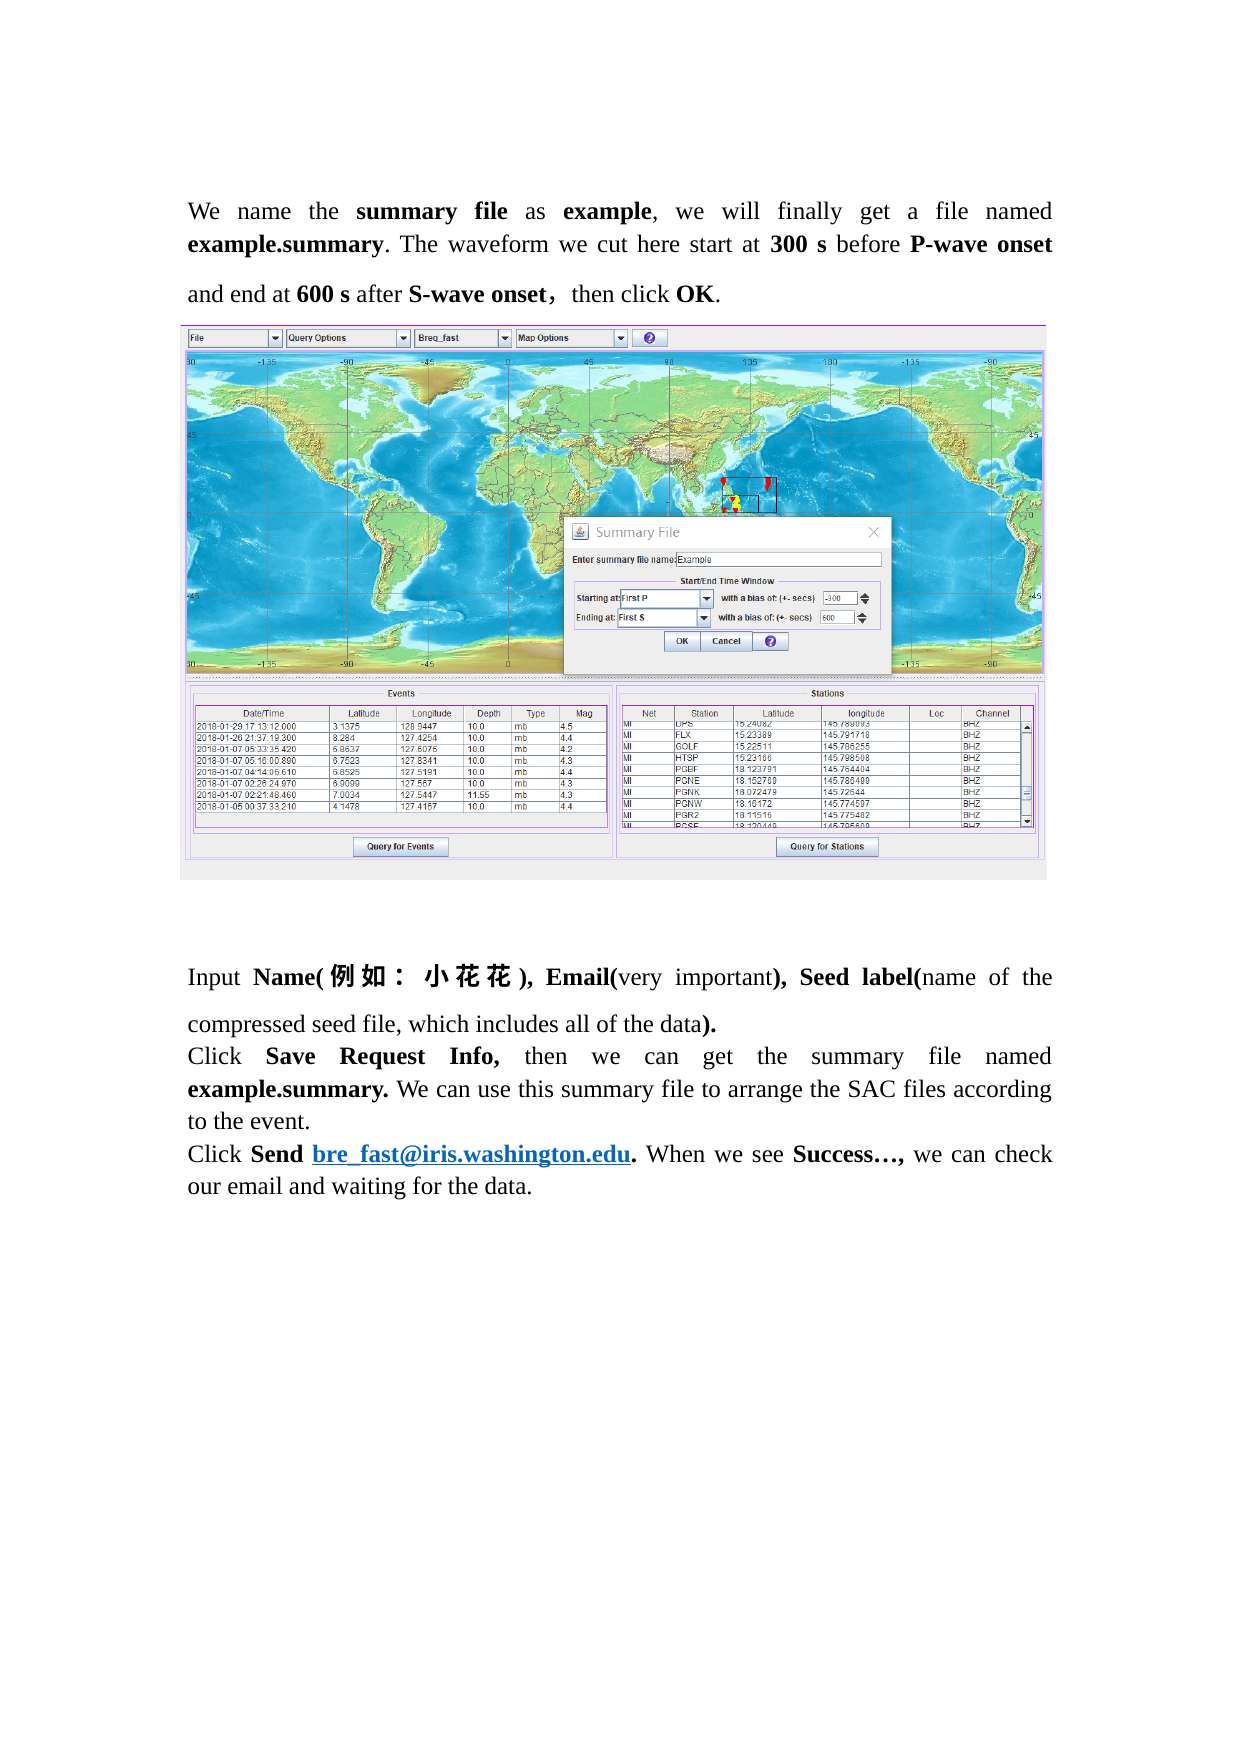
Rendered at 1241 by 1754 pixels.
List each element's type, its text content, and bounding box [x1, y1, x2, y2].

list Click Save Request Info, then we can get the summary file named example.summary. We can use this summary file to arrange the SAC files according to the event. [187, 1039, 1053, 1137]
text We name the summary file as example, we will finally get a file named example.summary. The waveform we cut here start at 300 s before P-wave onset and end at 600 s after S-wave onset，then click OK. [187, 194, 1053, 324]
picture [180, 324, 1047, 880]
list Input Name(例如：小花花), Email(very important), Seed label(name of the compressed seed file, which includes all of the data). [187, 942, 1053, 1039]
list Click Send bre_fast@iris.washington.edu. When we see Success…, we can check our email and waiting for the data. [187, 1137, 1053, 1202]
